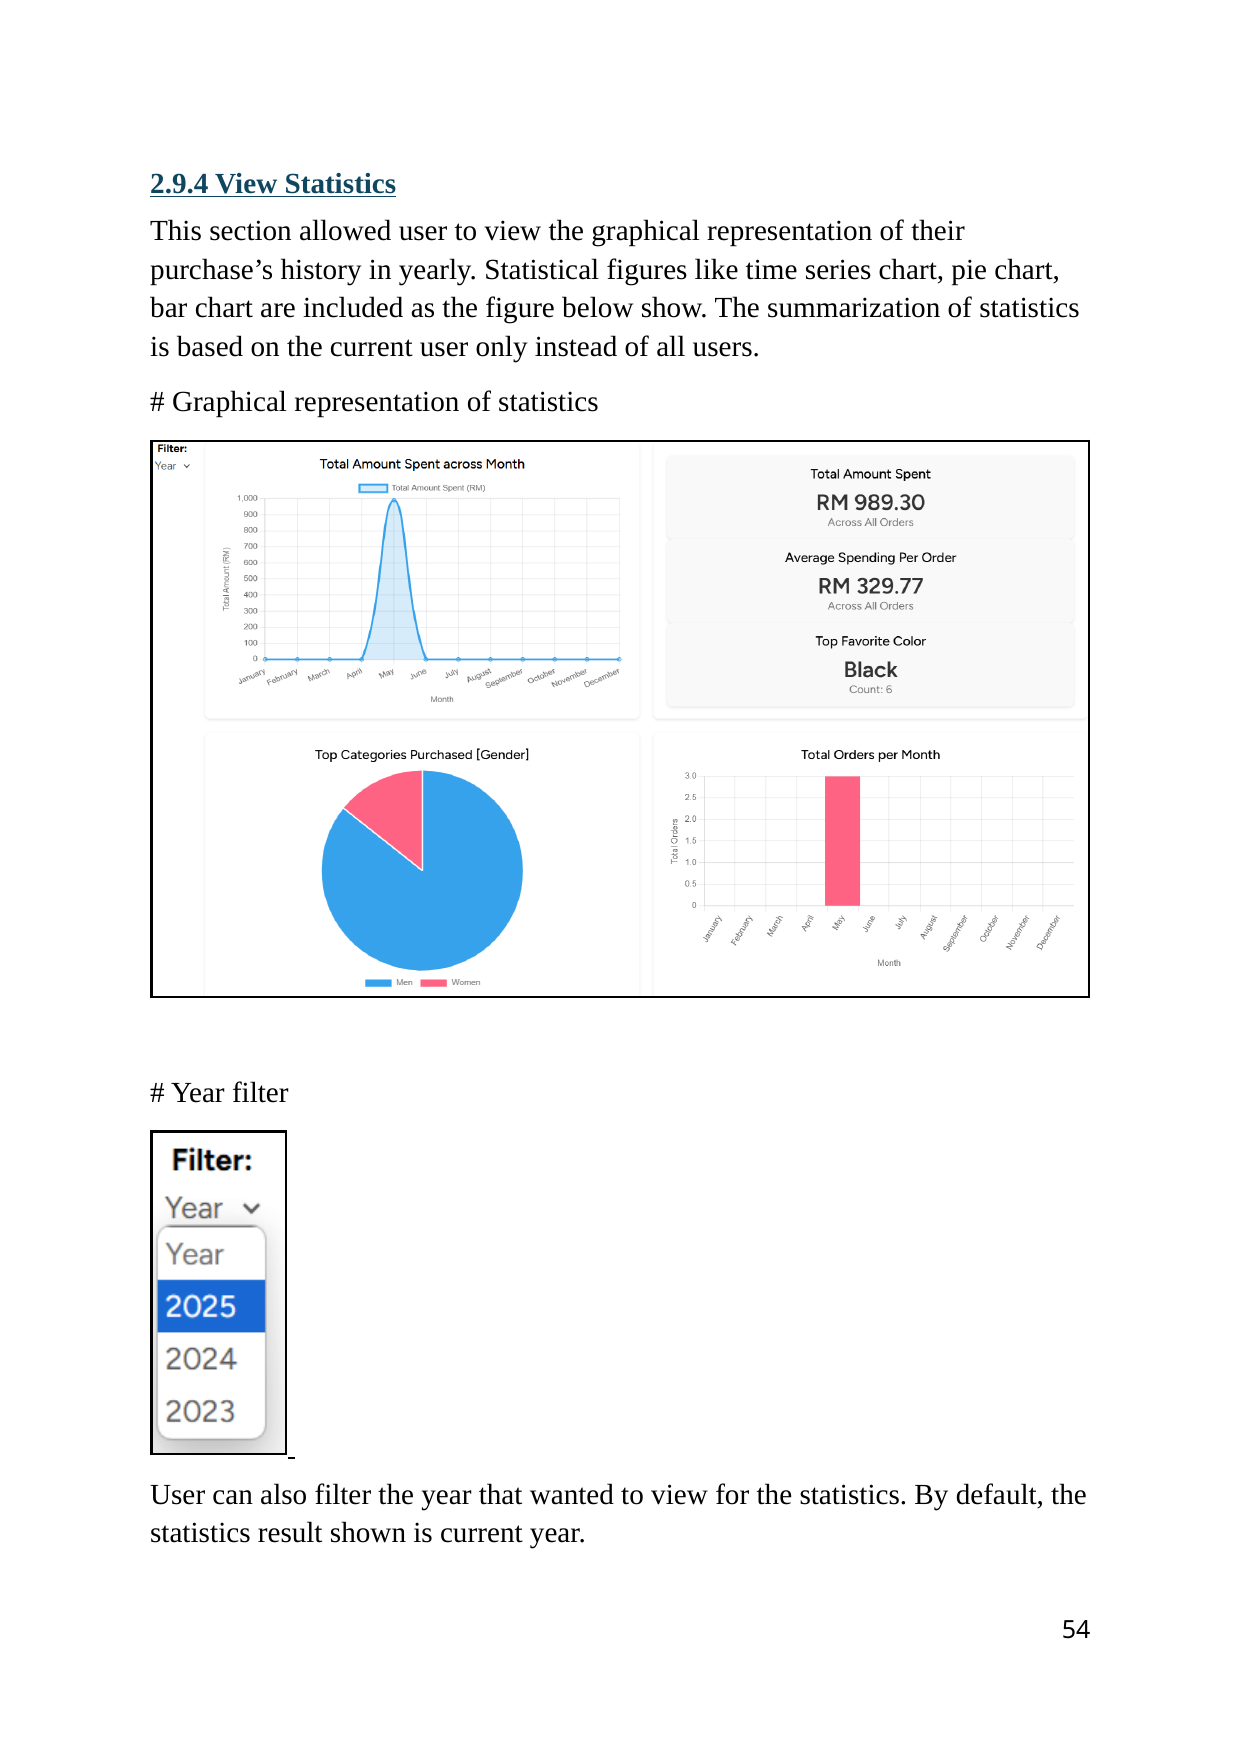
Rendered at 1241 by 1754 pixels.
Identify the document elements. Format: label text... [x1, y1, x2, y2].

text User can also filter the year that wanted to view for the statistics. By default, the statistics result shown is current year. [150, 1477, 1090, 1549]
text This section allowed user to view the graphical representation of their purchase’s history in yearly. Statistical figures like time series chart, pie chart, bar chart are included as the figure below show. The summarization of statistics is based on the current user only instead of all users. [150, 213, 1090, 363]
picture [153, 1133, 285, 1453]
subtitle 2.9.4 View Statistics [150, 167, 1090, 200]
text # Graphical representation of statistics [150, 384, 1090, 418]
text # Year filter [150, 1075, 1090, 1109]
picture [153, 442, 1088, 996]
